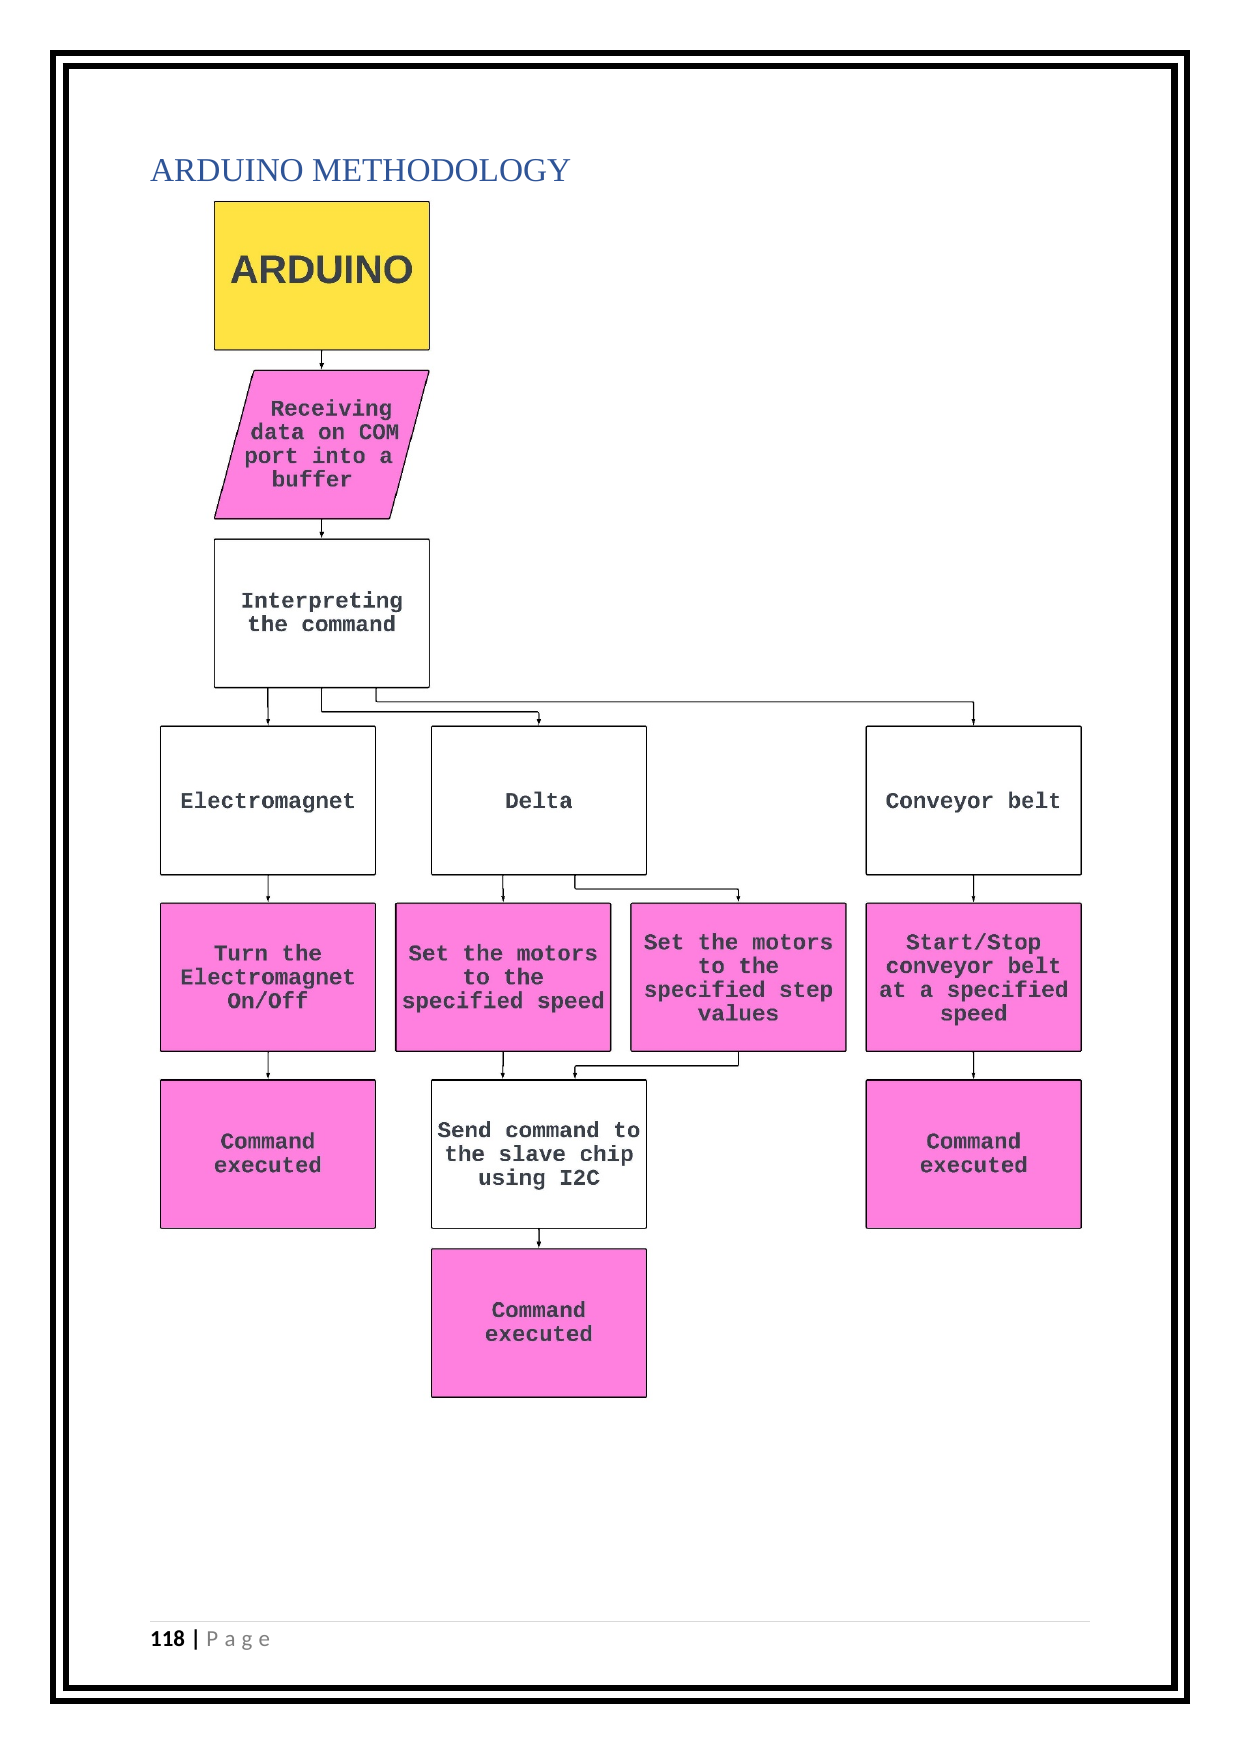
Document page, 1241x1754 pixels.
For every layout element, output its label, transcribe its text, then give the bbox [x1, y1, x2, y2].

picture [150, 191, 1091, 1407]
subtitle ARDUINO METHODOLOGY [150, 150, 1090, 188]
